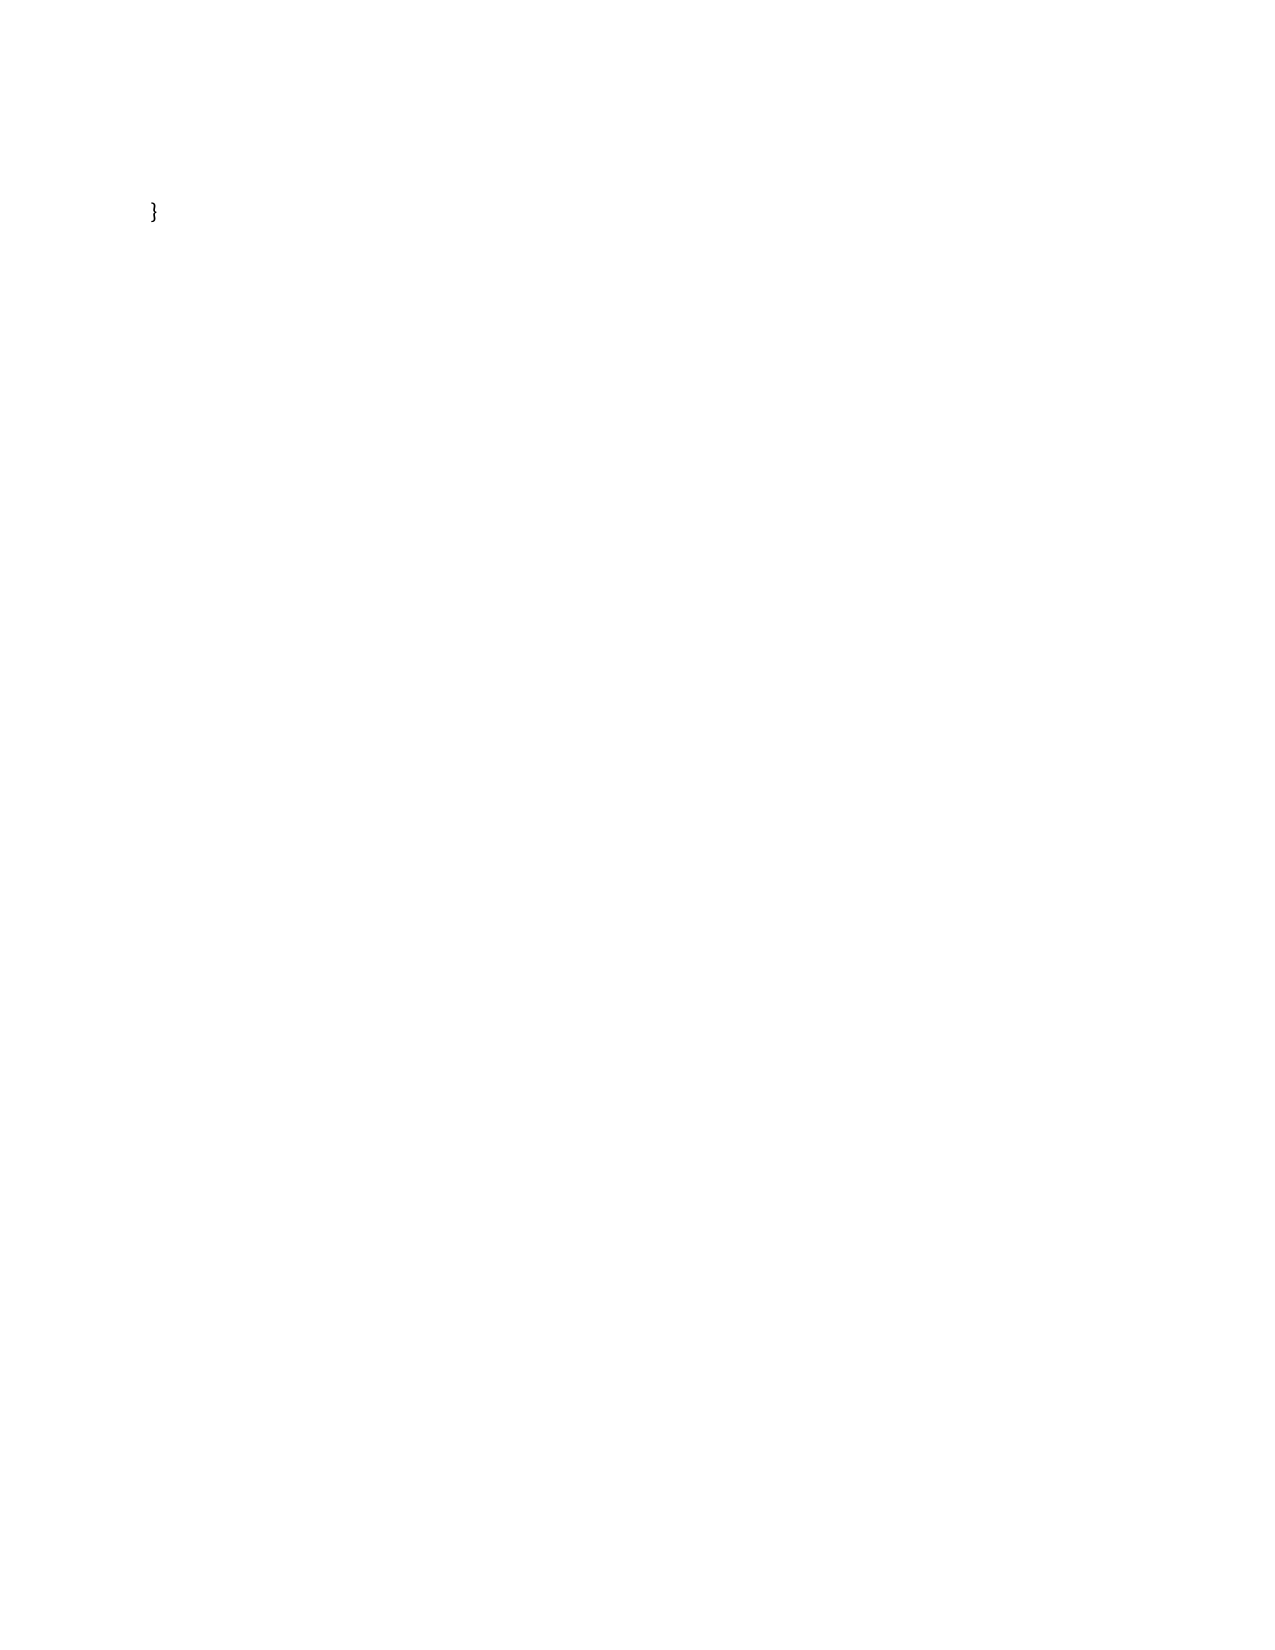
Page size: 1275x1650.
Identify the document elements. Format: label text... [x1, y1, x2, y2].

text } [150, 197, 1125, 225]
